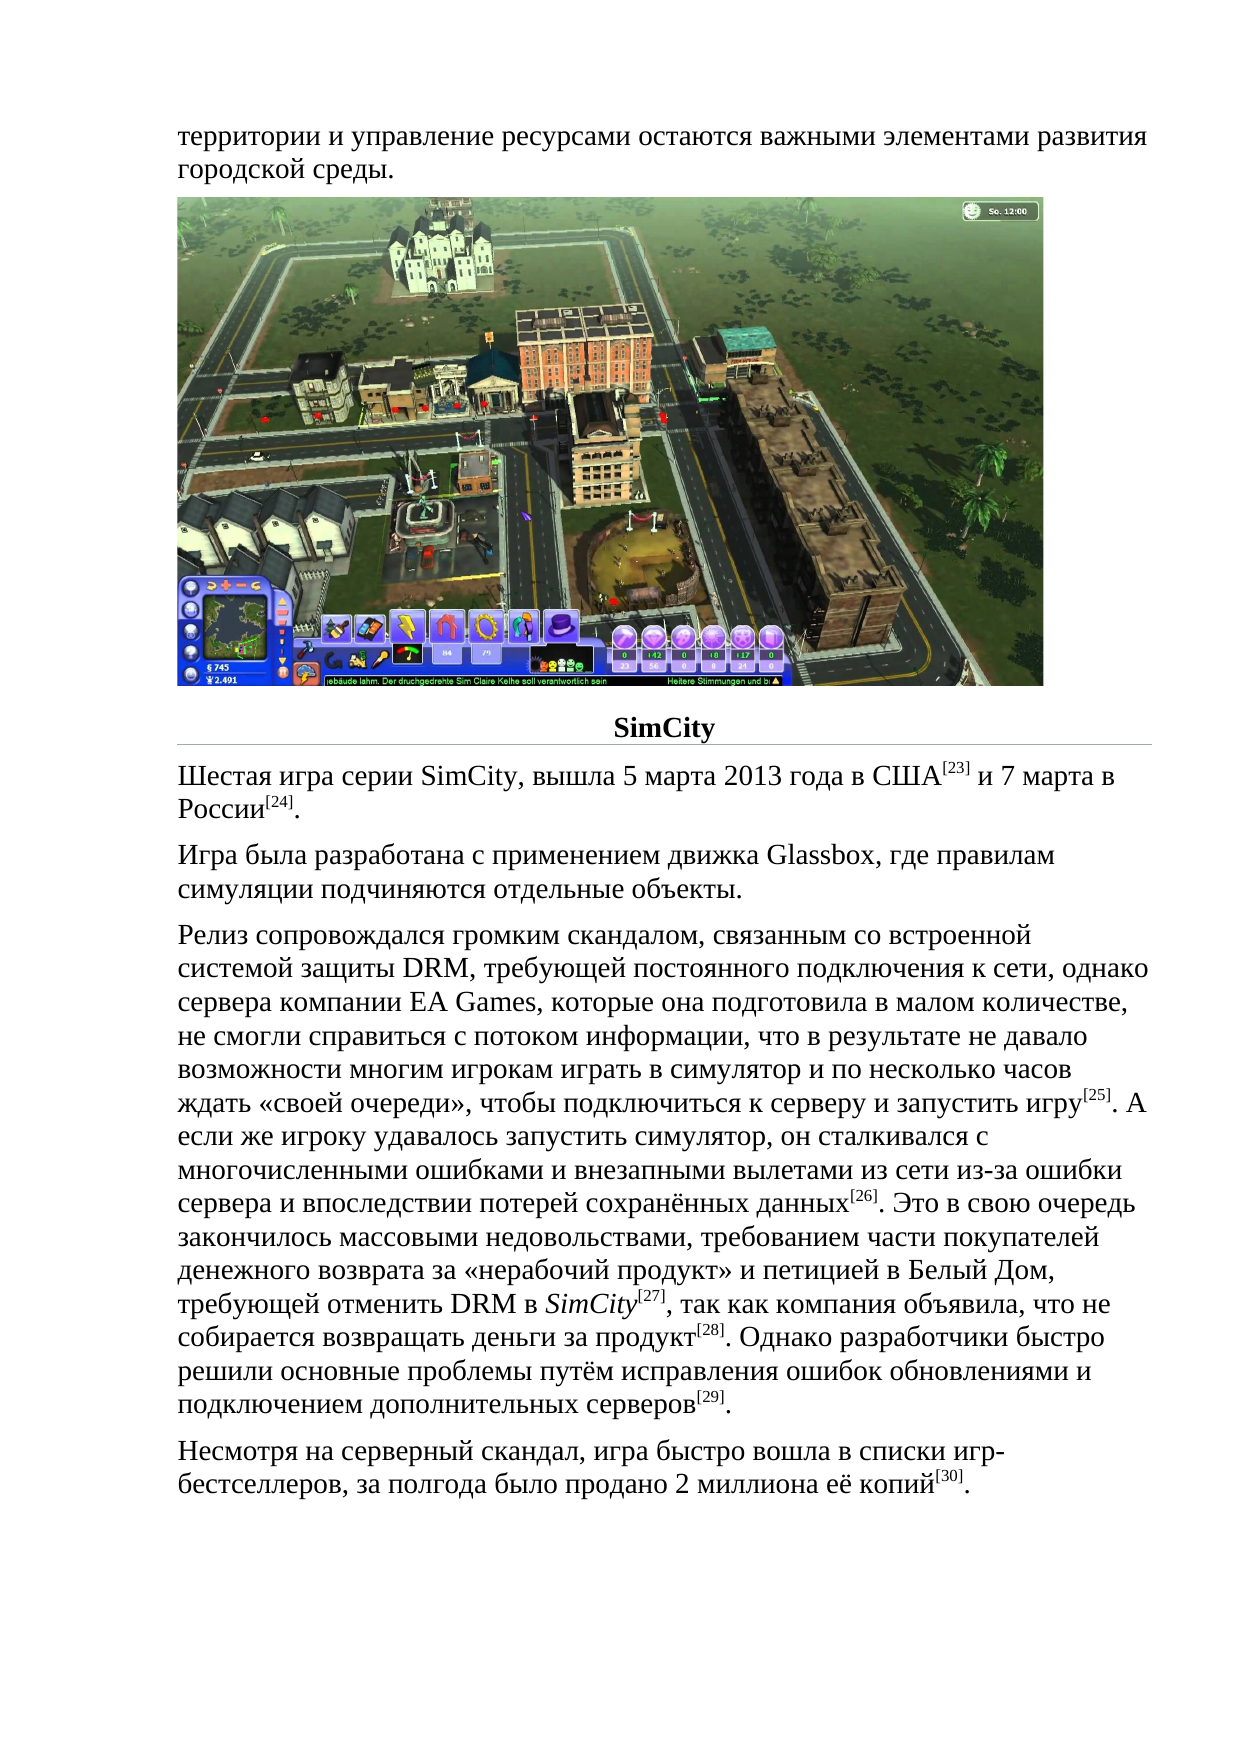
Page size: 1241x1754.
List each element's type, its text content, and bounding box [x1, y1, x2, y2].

text Несмотря на серверный скандал, игра быстро вошла в списки игр-бестселлеров, за полгода было продано 2 миллиона её копий[30]. [177, 1433, 1152, 1500]
text Релиз сопровождался громким скандалом, связанным со встроенной системой защиты DRM, требующей постоянного подключения к сети, однако сервера компании EA Games, которые она подготовила в малом количестве, не смогли справиться с потоком информации, что в результате не давало возможности многим игрокам играть в симулятор и по несколько часов ждать «своей очереди», чтобы подключиться к серверу и запустить игру[25]. А если же игроку удавалось запустить симулятор, он сталкивался с многочисленными ошибками и внезапными вылетами из сети из-за ошибки сервера и впоследствии потерей сохранённых данных[26]. Это в свою очередь закончилось массовыми недовольствами, требованием части покупателей денежного возврата за «нерабочий продукт» и петицией в Белый Дом, требующей отменить DRM в SimCity[27], так как компания объявила, что не собирается возвращать деньги за продукт[28]. Однако разработчики быстро решили основные проблемы путём исправления ошибок обновлениями и подключением дополнительных серверов[29]. [177, 917, 1152, 1420]
text SimCity [177, 710, 1152, 744]
picture [177, 197, 1044, 686]
text Шестая игра серии SimCity, вышла 5 марта 2013 года в США[23] и 7 марта в России[24]. [177, 758, 1152, 825]
text Игра была разработана с применением движка Glassbox, где правилам симуляции подчиняются отдельные объекты. [177, 837, 1152, 904]
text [177, 118, 1152, 185]
